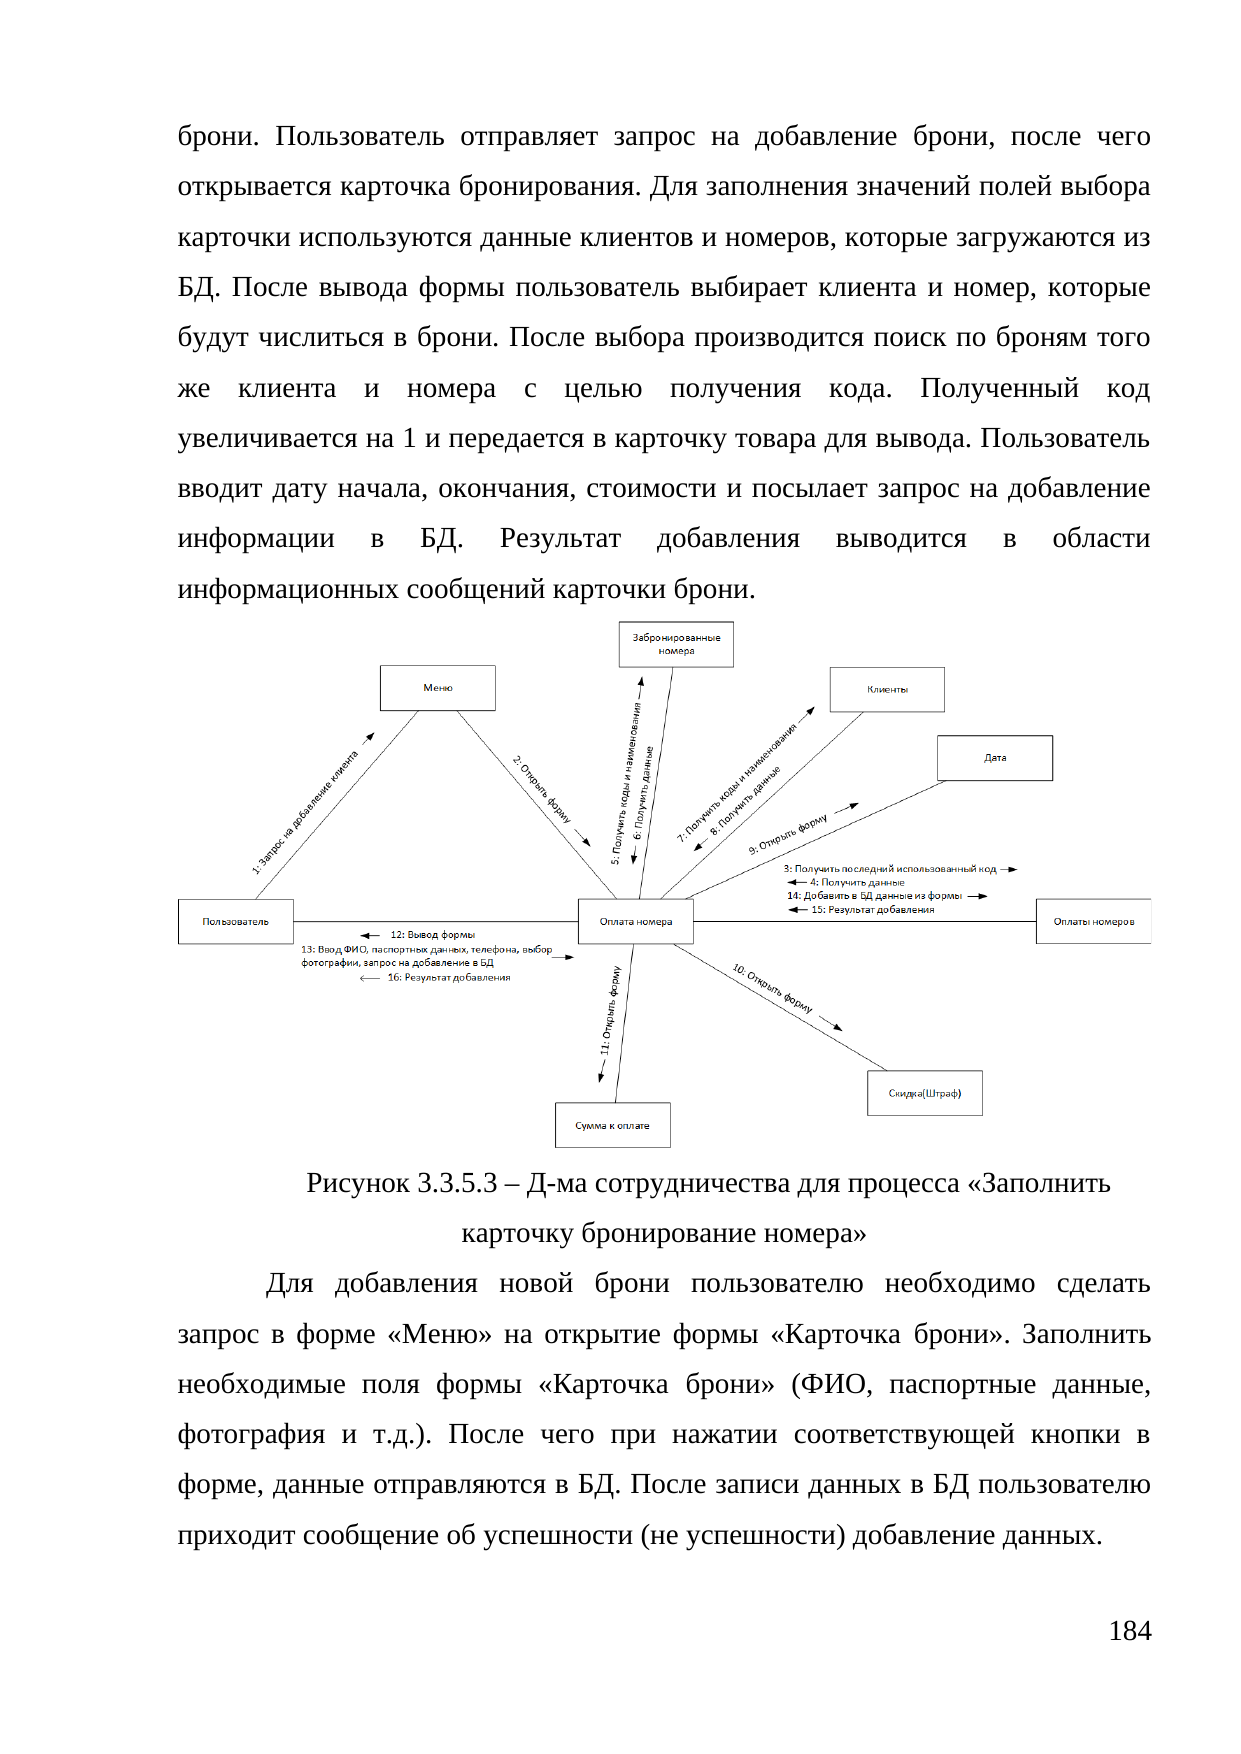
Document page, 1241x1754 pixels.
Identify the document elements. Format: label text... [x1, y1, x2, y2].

text Рисунок 3.3.5.3 – Д-ма сотрудничества для процесса «Заполнить карточку бронирование номера» [177, 1165, 1152, 1249]
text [177, 118, 1152, 604]
picture [177, 621, 1152, 1148]
text Для добавления новой брони пользователю необходимо сделать запрос в форме «Меню» на открытие формы «Карточка брони». Заполнить необходимые поля формы «Карточка брони» (ФИО, паспортные данные, фотография и т.д.). После чего при нажатии соответствующей кнопки в форме, данные отправляются в БД. После записи данных в БД пользователю приходит сообщение об успешности (не успешности) добавление данных. [177, 1265, 1152, 1551]
